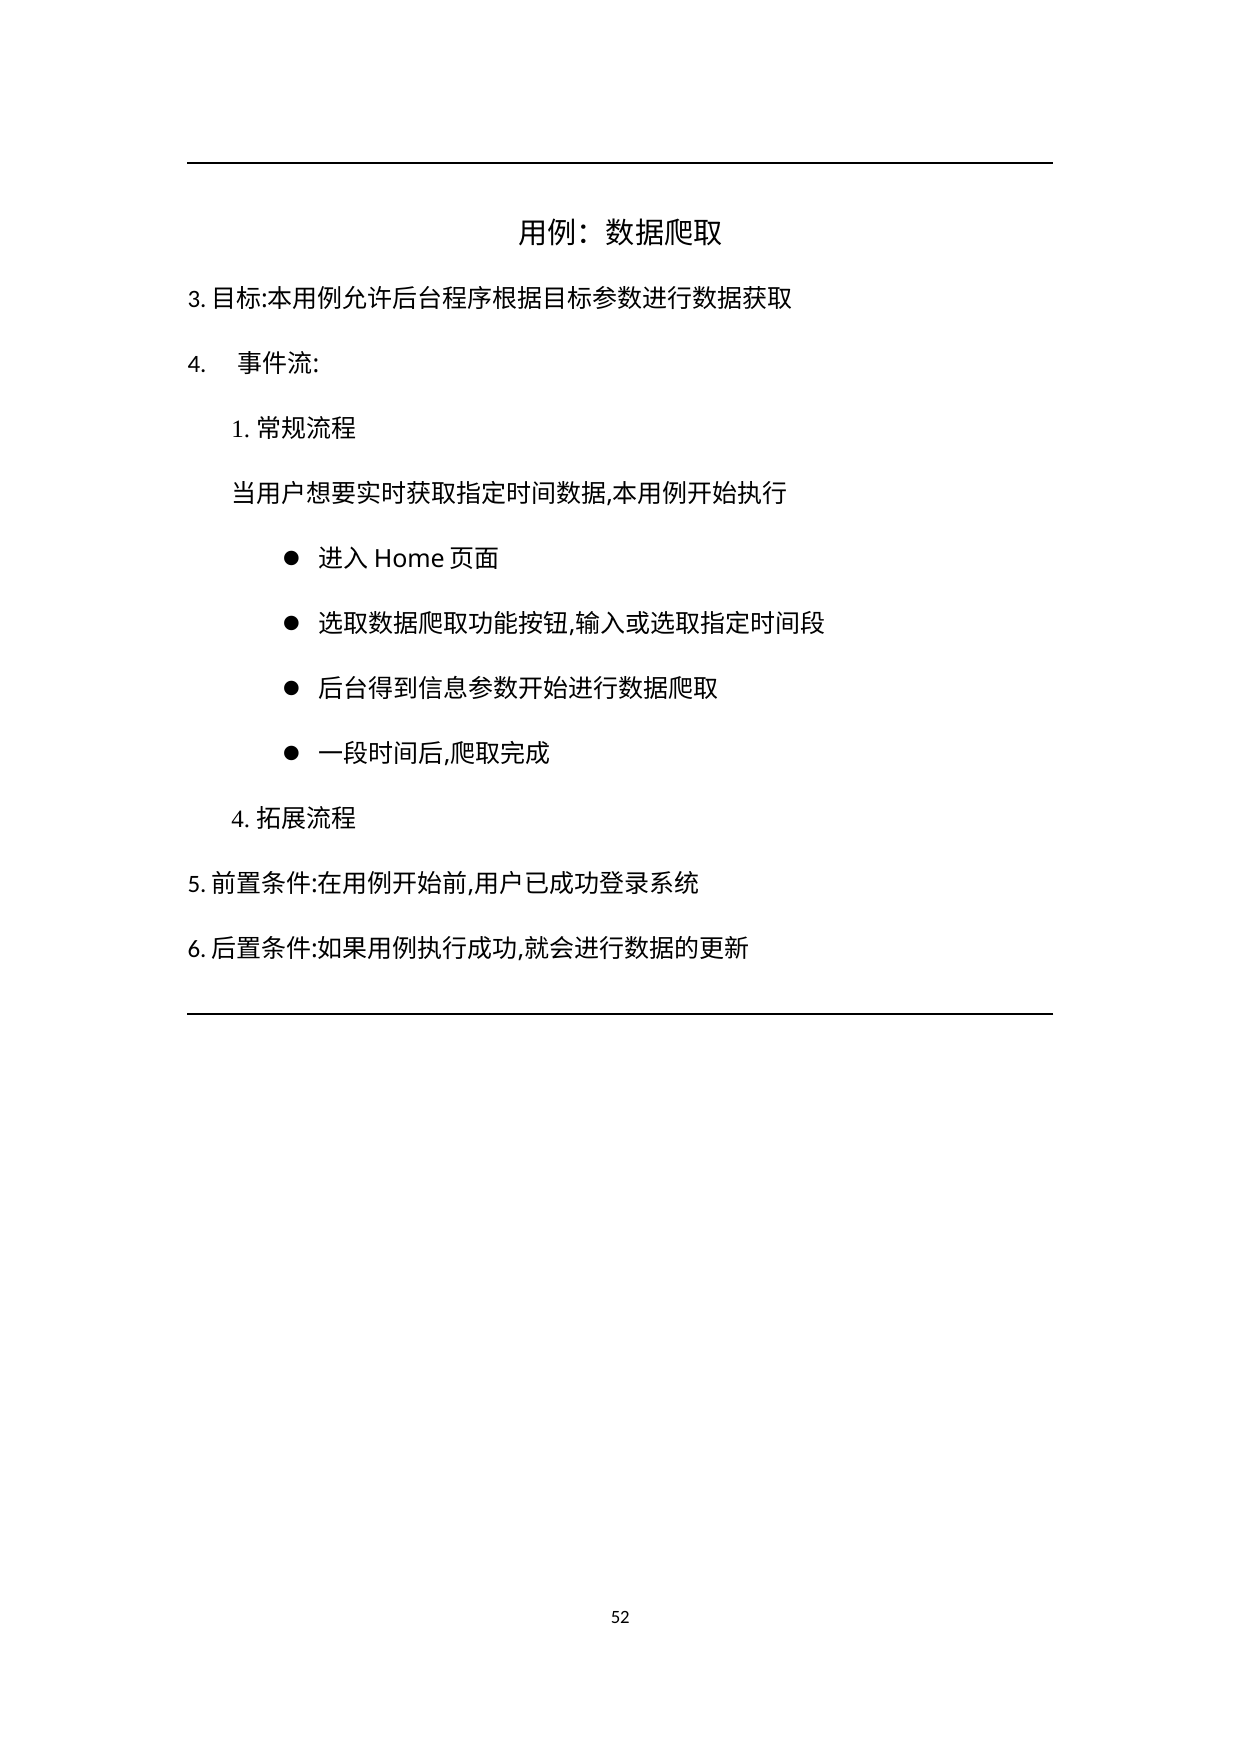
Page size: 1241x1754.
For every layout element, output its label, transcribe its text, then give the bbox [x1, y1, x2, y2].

list 拓展流程 [231, 784, 1053, 849]
list 后台得到信息参数开始进行数据爬取 [282, 654, 1053, 719]
list 事件流: [187, 329, 1053, 394]
list 常规流程 [231, 394, 1053, 459]
list 一段时间后,爬取完成 [282, 719, 1053, 784]
text 用例：数据爬取 [187, 199, 1053, 264]
list 进入Home页面 [282, 524, 1053, 589]
list 后置条件:如果用例执行成功,就会进行数据的更新 [187, 914, 1053, 979]
text 当用户想要实时获取指定时间数据,本用例开始执行 [187, 459, 1053, 524]
list 选取数据爬取功能按钮,输入或选取指定时间段 [282, 589, 1053, 654]
list 目标:本用例允许后台程序根据目标参数进行数据获取 [187, 264, 1053, 329]
list 前置条件:在用例开始前,用户已成功登录系统 [187, 849, 1053, 914]
